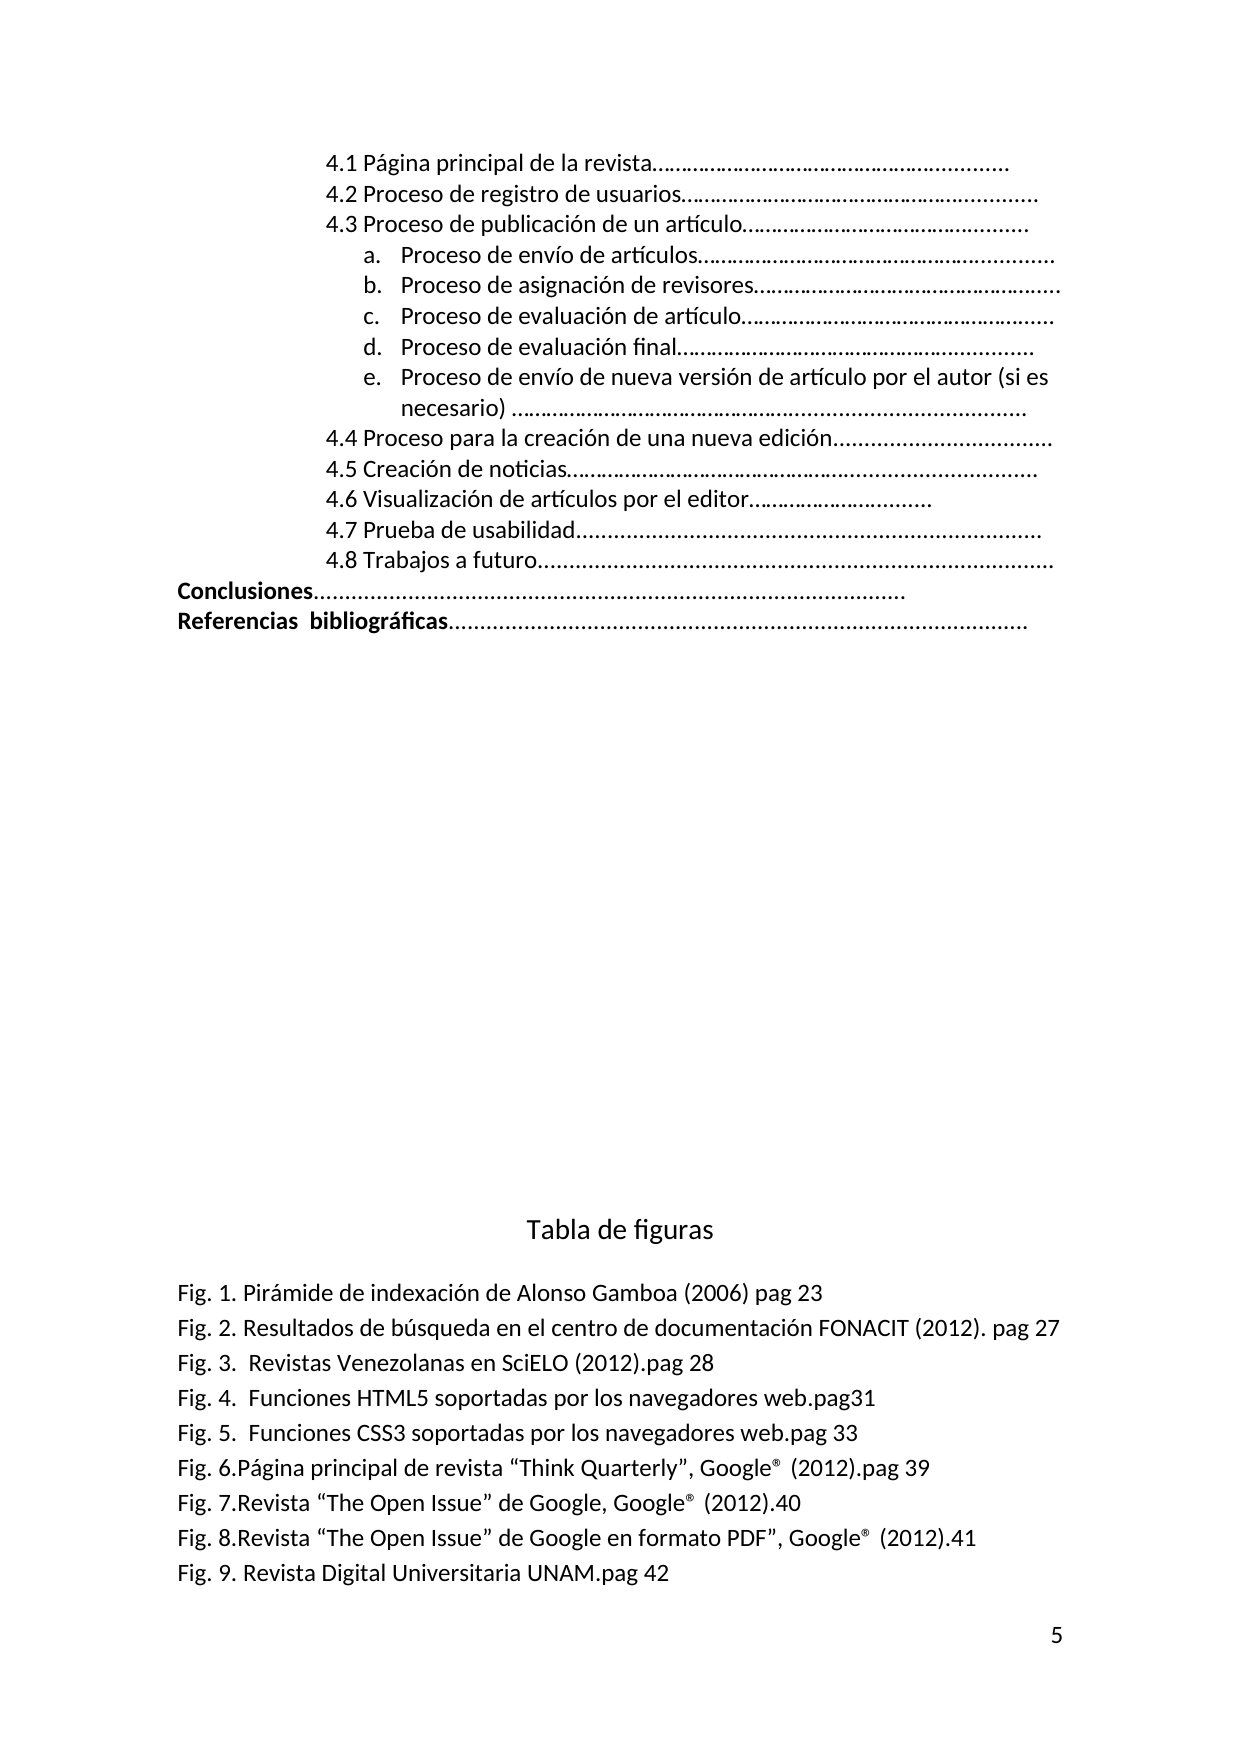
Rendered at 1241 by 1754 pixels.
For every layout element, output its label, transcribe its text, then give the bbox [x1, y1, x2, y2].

text Fig. 5. Funciones CSS3 soportadas por los navegadores web.pag 33 [177, 1417, 1063, 1447]
text Fig. 4. Funciones HTML5 soportadas por los navegadores web.pag31 [177, 1382, 1063, 1412]
text Tabla de figuras [177, 1211, 1063, 1246]
list 4.7 Prueba de usabilidad.......................................................................... [326, 514, 1063, 544]
text Conclusiones.............................................................................................. [177, 575, 1063, 605]
text Fig. 7.Revista “The Open Issue” de Google, Google® (2012).40 [177, 1487, 1063, 1517]
list Proceso de envío de nueva versión de artículo por el autor (si es necesario) …………………………………………...................................... [363, 361, 1063, 422]
text Fig. 9. Revista Digital Universitaria UNAM.pag 42 [177, 1557, 1063, 1587]
text Fig. 6.Página principal de revista “Think Quarterly”, Google® (2012).pag 39 [177, 1452, 1063, 1482]
list Proceso de evaluación final…………………………………………............. [363, 331, 1063, 361]
list 4.5 Creación de noticias…………………………………………............................... [326, 453, 1063, 483]
list 4.3 Proceso de publicación de un artículo………………………………….......... [326, 209, 1063, 239]
list 4.6 Visualización de artículos por el editor………………….......... [326, 483, 1063, 514]
list Proceso de envío de artículos…………………………………………............. [363, 239, 1063, 270]
text Fig. 3. Revistas Venezolanas en SciELO (2012).pag 28 [177, 1347, 1063, 1377]
list 4.2 Proceso de registro de usuarios…………………………………………............. [326, 178, 1063, 209]
list 4.8 Trabajos a futuro.................................................................................. [326, 544, 1063, 575]
list Proceso de evaluación de artículo…………………………………………...... [363, 300, 1063, 331]
list 4.1 Página principal de la revista…………………………………………............. [326, 148, 1063, 178]
list Proceso de asignación de revisores…………………………………………..... [363, 270, 1063, 300]
text Fig. 1. Pirámide de indexación de Alonso Gamboa (2006) pag 23 [177, 1277, 1063, 1307]
text Fig. 2. Resultados de búsqueda en el centro de documentación FONACIT (2012). pag 27 [177, 1312, 1063, 1342]
text Referencias bibliográficas............................................................................................ [177, 605, 1063, 636]
list 4.4 Proceso para la creación de una nueva edición................................... [326, 422, 1063, 453]
text Fig. 8.Revista “The Open Issue” de Google en formato PDF”, Google® (2012).41 [177, 1522, 1063, 1552]
